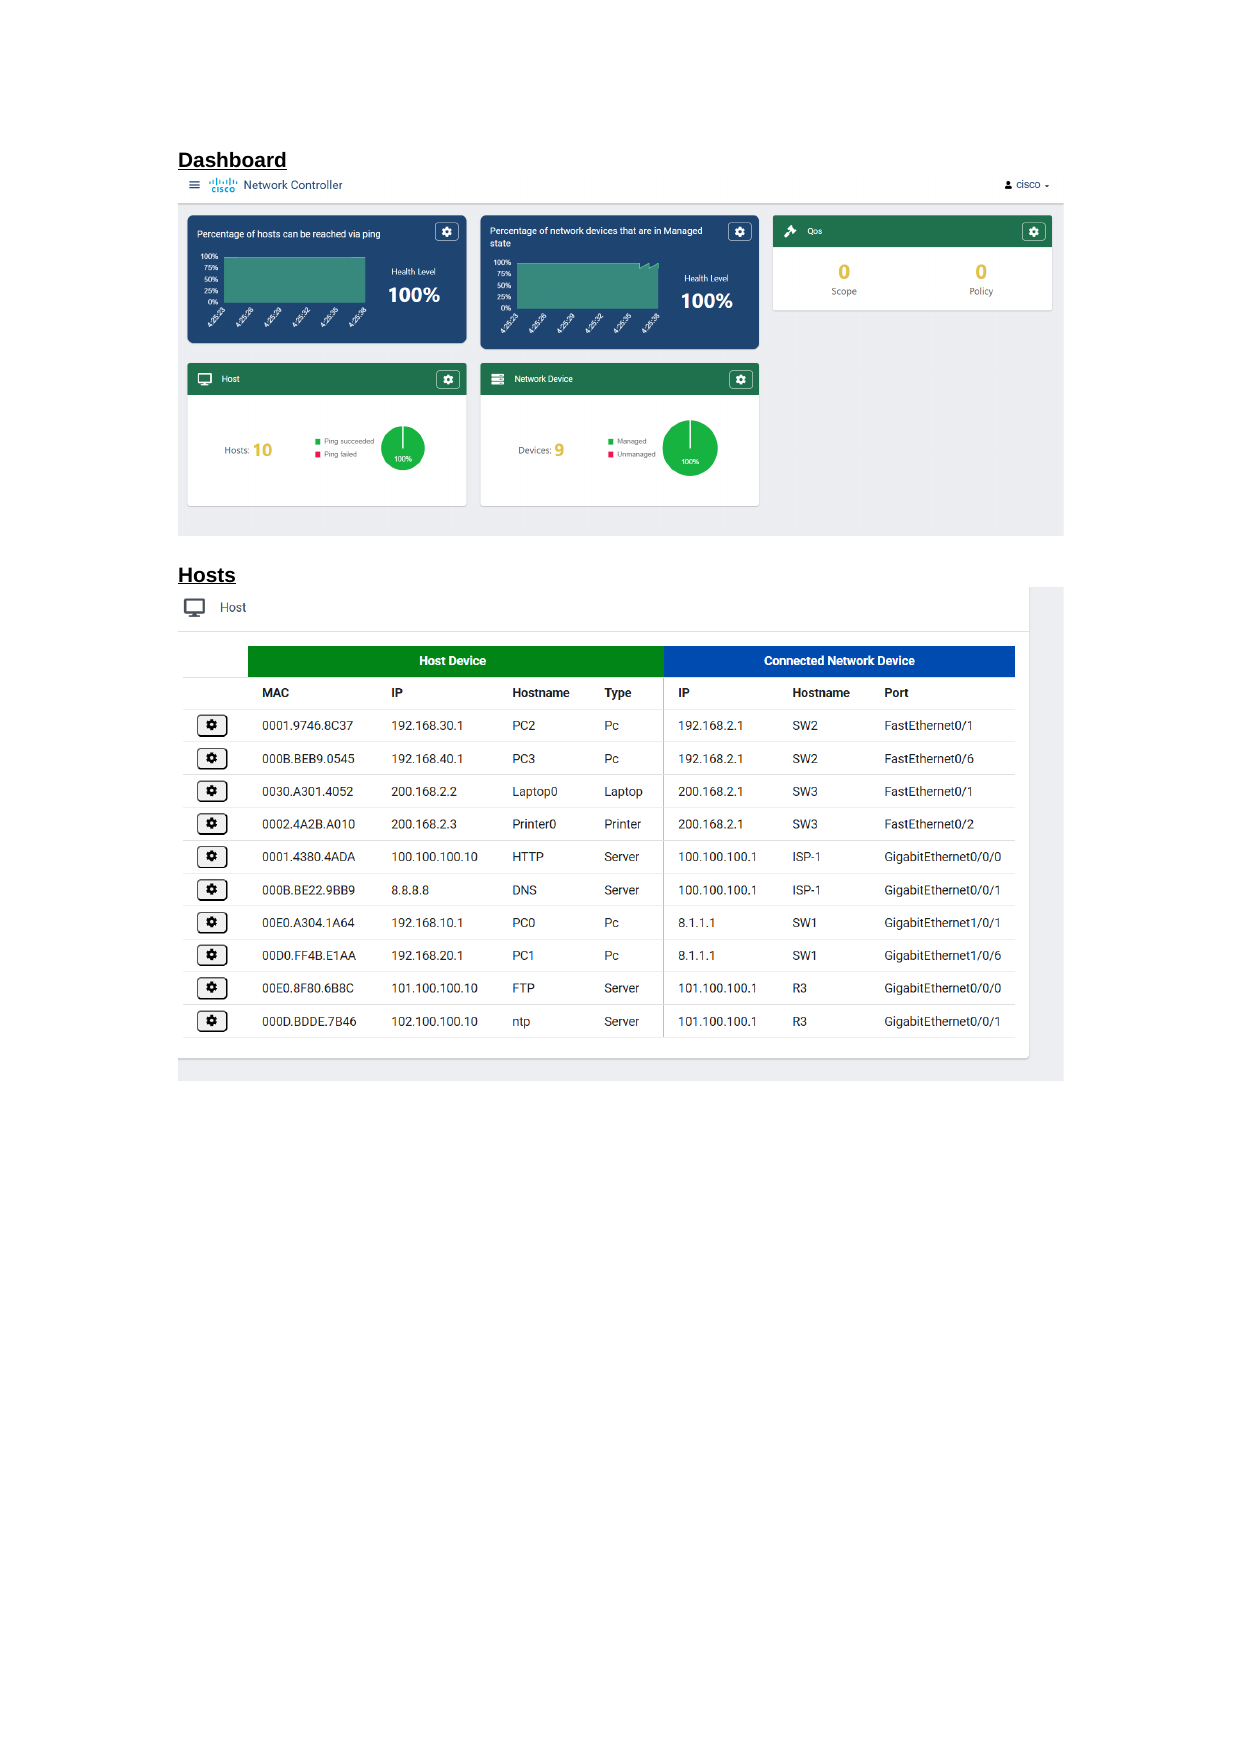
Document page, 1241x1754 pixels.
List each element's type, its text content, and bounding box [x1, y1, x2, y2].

picture [177, 587, 1064, 1081]
text Hosts [178, 562, 1063, 586]
picture [177, 172, 1064, 536]
text Dashboard [178, 148, 1063, 172]
